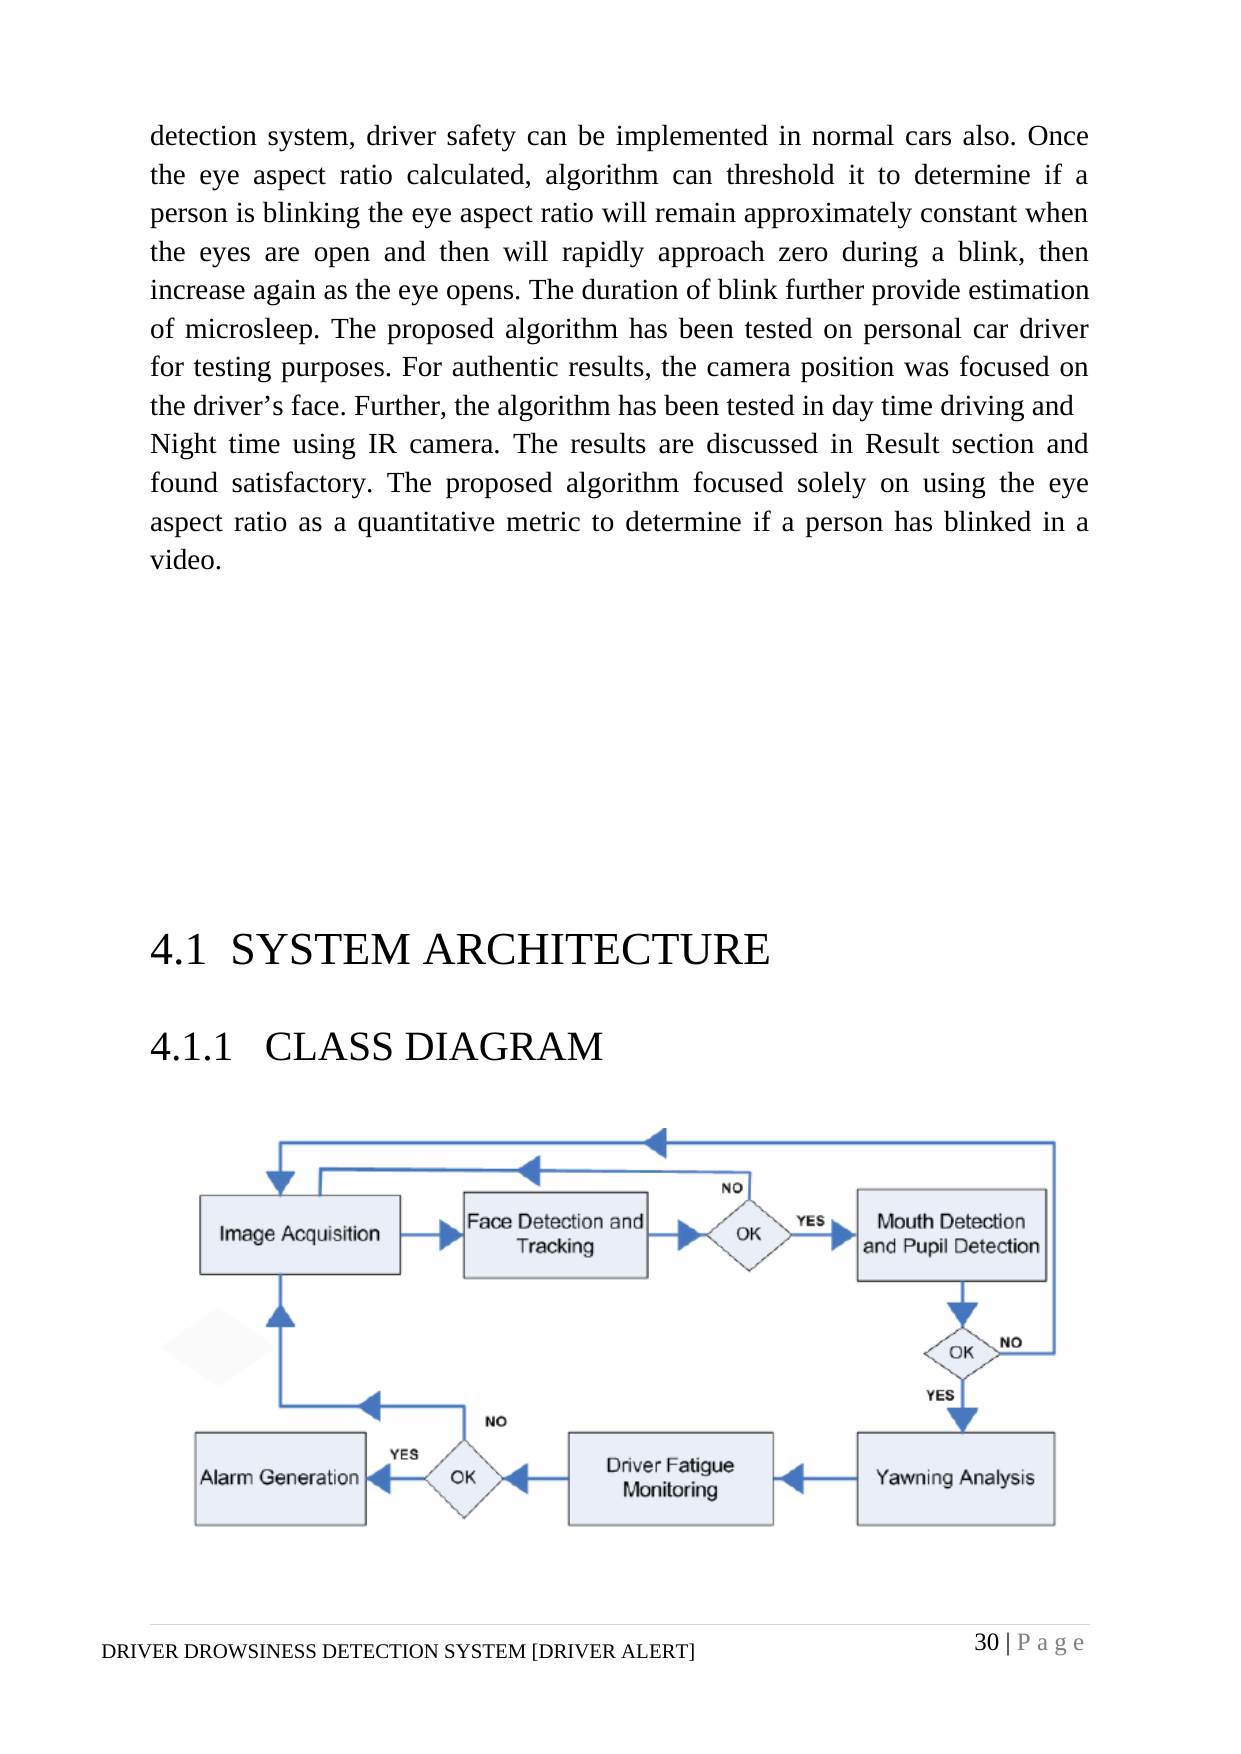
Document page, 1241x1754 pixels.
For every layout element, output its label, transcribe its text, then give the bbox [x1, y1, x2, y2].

text 4.1 SYSTEM ARCHITECTURE [150, 922, 1090, 974]
picture [141, 1128, 1079, 1553]
text Night time using IR camera. The results are discussed in Result section and found satisfactory. The proposed algorithm focused solely on using the eye aspect ratio as a quantitative metric to determine if a person has blinked in a video. [150, 427, 1090, 576]
text 4.1.1 CLASS DIAGRAM [150, 1021, 1090, 1069]
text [150, 118, 1090, 422]
